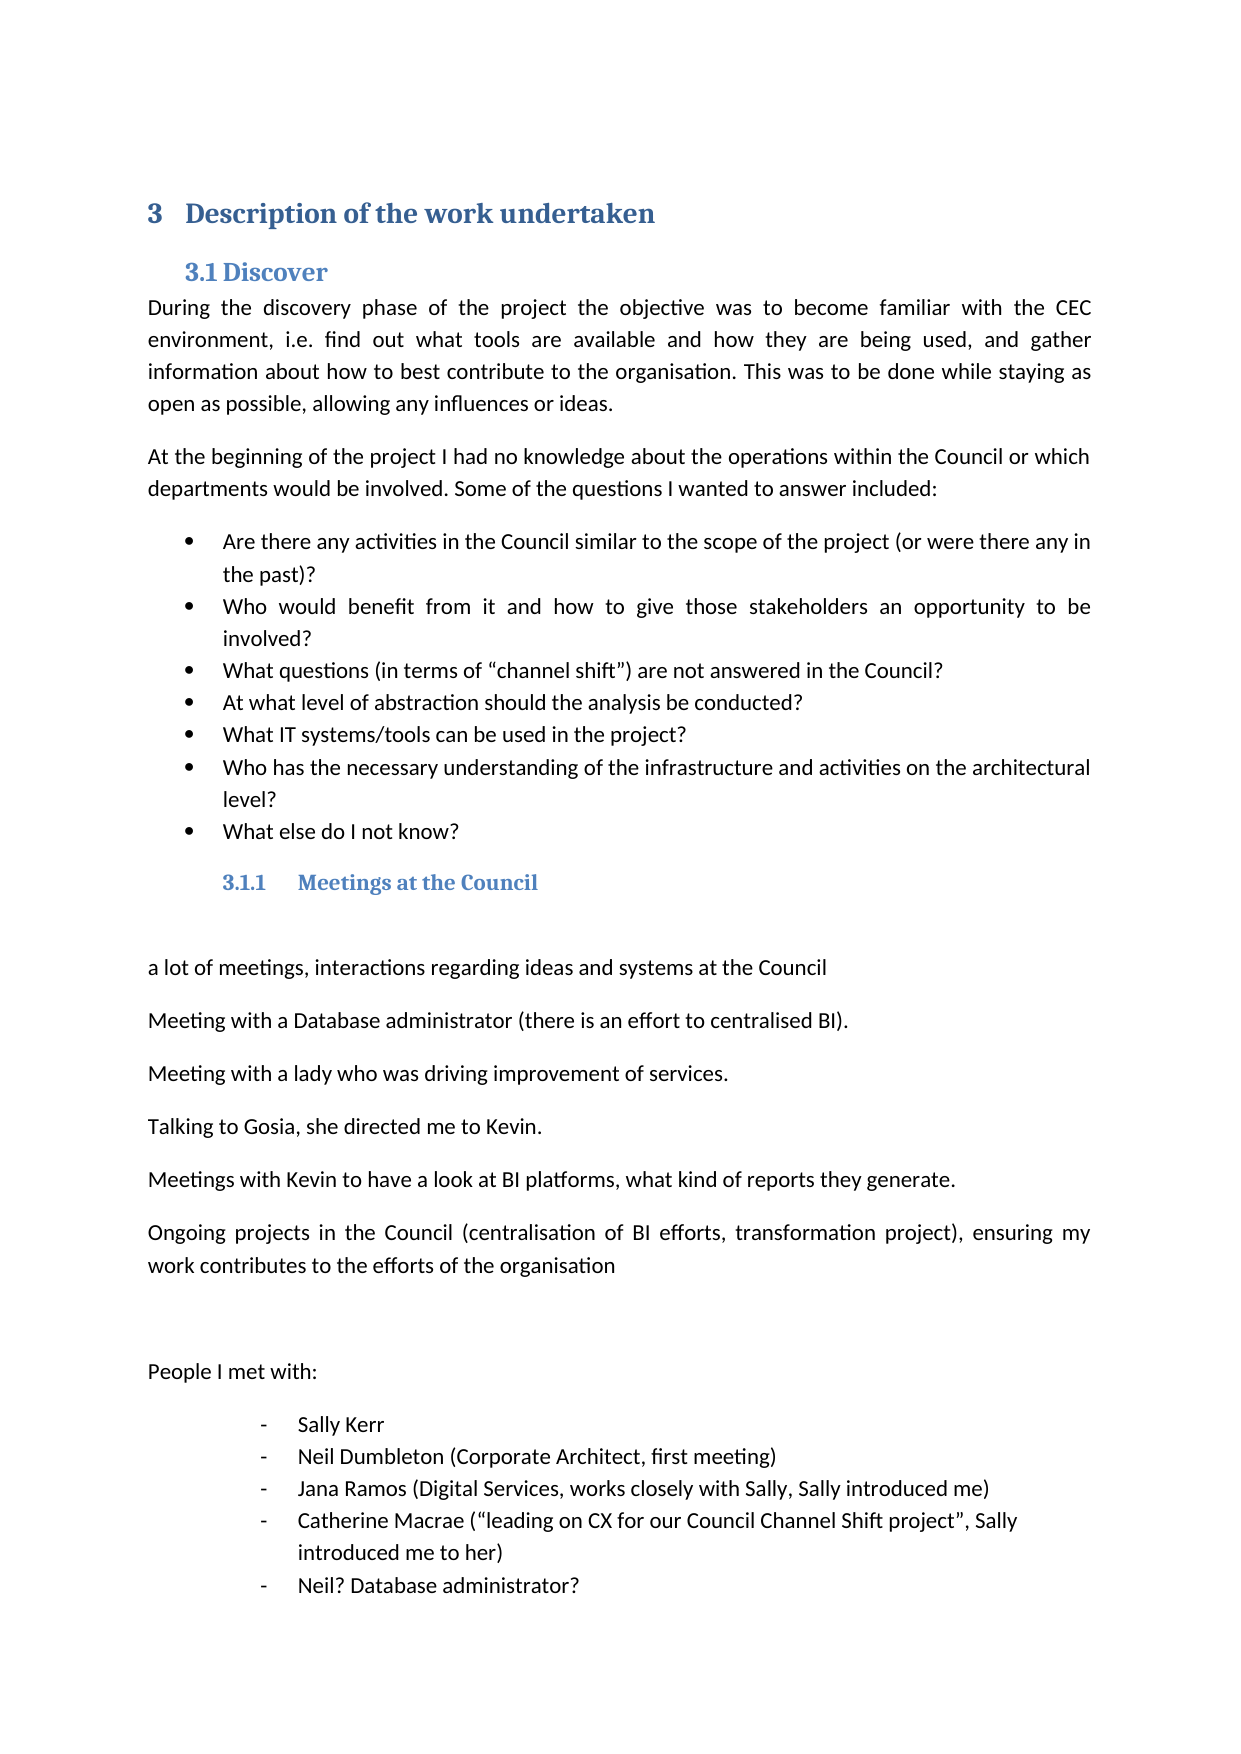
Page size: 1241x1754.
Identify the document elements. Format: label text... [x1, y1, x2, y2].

list What questions (in terms of “channel shift”) are not answered in the Council? [185, 656, 1093, 684]
list What IT systems/tools can be used in the project? [185, 721, 1093, 749]
subtitle Meetings at the Council [223, 870, 1093, 897]
text Meetings with Kevin to have a look at BI platforms, what kind of reports they generate. [148, 1166, 1093, 1193]
list At what level of abstraction should the analysis be conducted? [185, 688, 1093, 716]
text At the beginning of the project I had no knowledge about the operations within the Council or which departments would be involved. Some of the questions I wanted to answer included: [148, 442, 1093, 502]
list Neil Dumbleton (Corporate Architect, first meeting) [260, 1442, 1093, 1470]
list Sally Kerr [260, 1410, 1093, 1438]
subtitle Discover [185, 257, 1093, 288]
text Meeting with a Database administrator (there is an effort to centralised BI). [148, 1006, 1093, 1034]
text Talking to Gosia, she directed me to Kevin. [148, 1112, 1093, 1141]
subtitle Description of the work undertaken [148, 198, 1093, 231]
list Are there any activities in the Council similar to the scope of the project (or were there any in the past)? [185, 527, 1093, 588]
text People I met with: [148, 1357, 1093, 1385]
list Neil? Database administrator? [260, 1571, 1093, 1599]
list Catherine Macrae (“leading on CX for our Council Channel Shift project”, Sally introduced me to her) [260, 1506, 1093, 1567]
text Ongoing projects in the Council (centralisation of BI efforts, transformation project), ensuring my work contributes to the efforts of the organisation [148, 1218, 1093, 1279]
list Who has the necessary understanding of the infrastructure and activities on the architectural level? [185, 753, 1093, 813]
list Jana Ramos (Digital Services, works closely with Sally, Sally introduced me) [260, 1474, 1093, 1502]
text Meeting with a lady who was driving improvement of services. [148, 1059, 1093, 1087]
list Who would benefit from it and how to give those stakeholders an opportunity to be involved? [185, 592, 1093, 652]
text During the discovery phase of the project the objective was to become familiar with the CEC environment, i.e. find out what tools are available and how they are being used, and gather information about how to best contribute to the organisation. This was to be done while staying as open as possible, allowing any influences or ideas. [148, 293, 1093, 417]
list What else do I not know? [185, 817, 1093, 845]
text a lot of meetings, interactions regarding ideas and systems at the Council [148, 953, 1093, 981]
